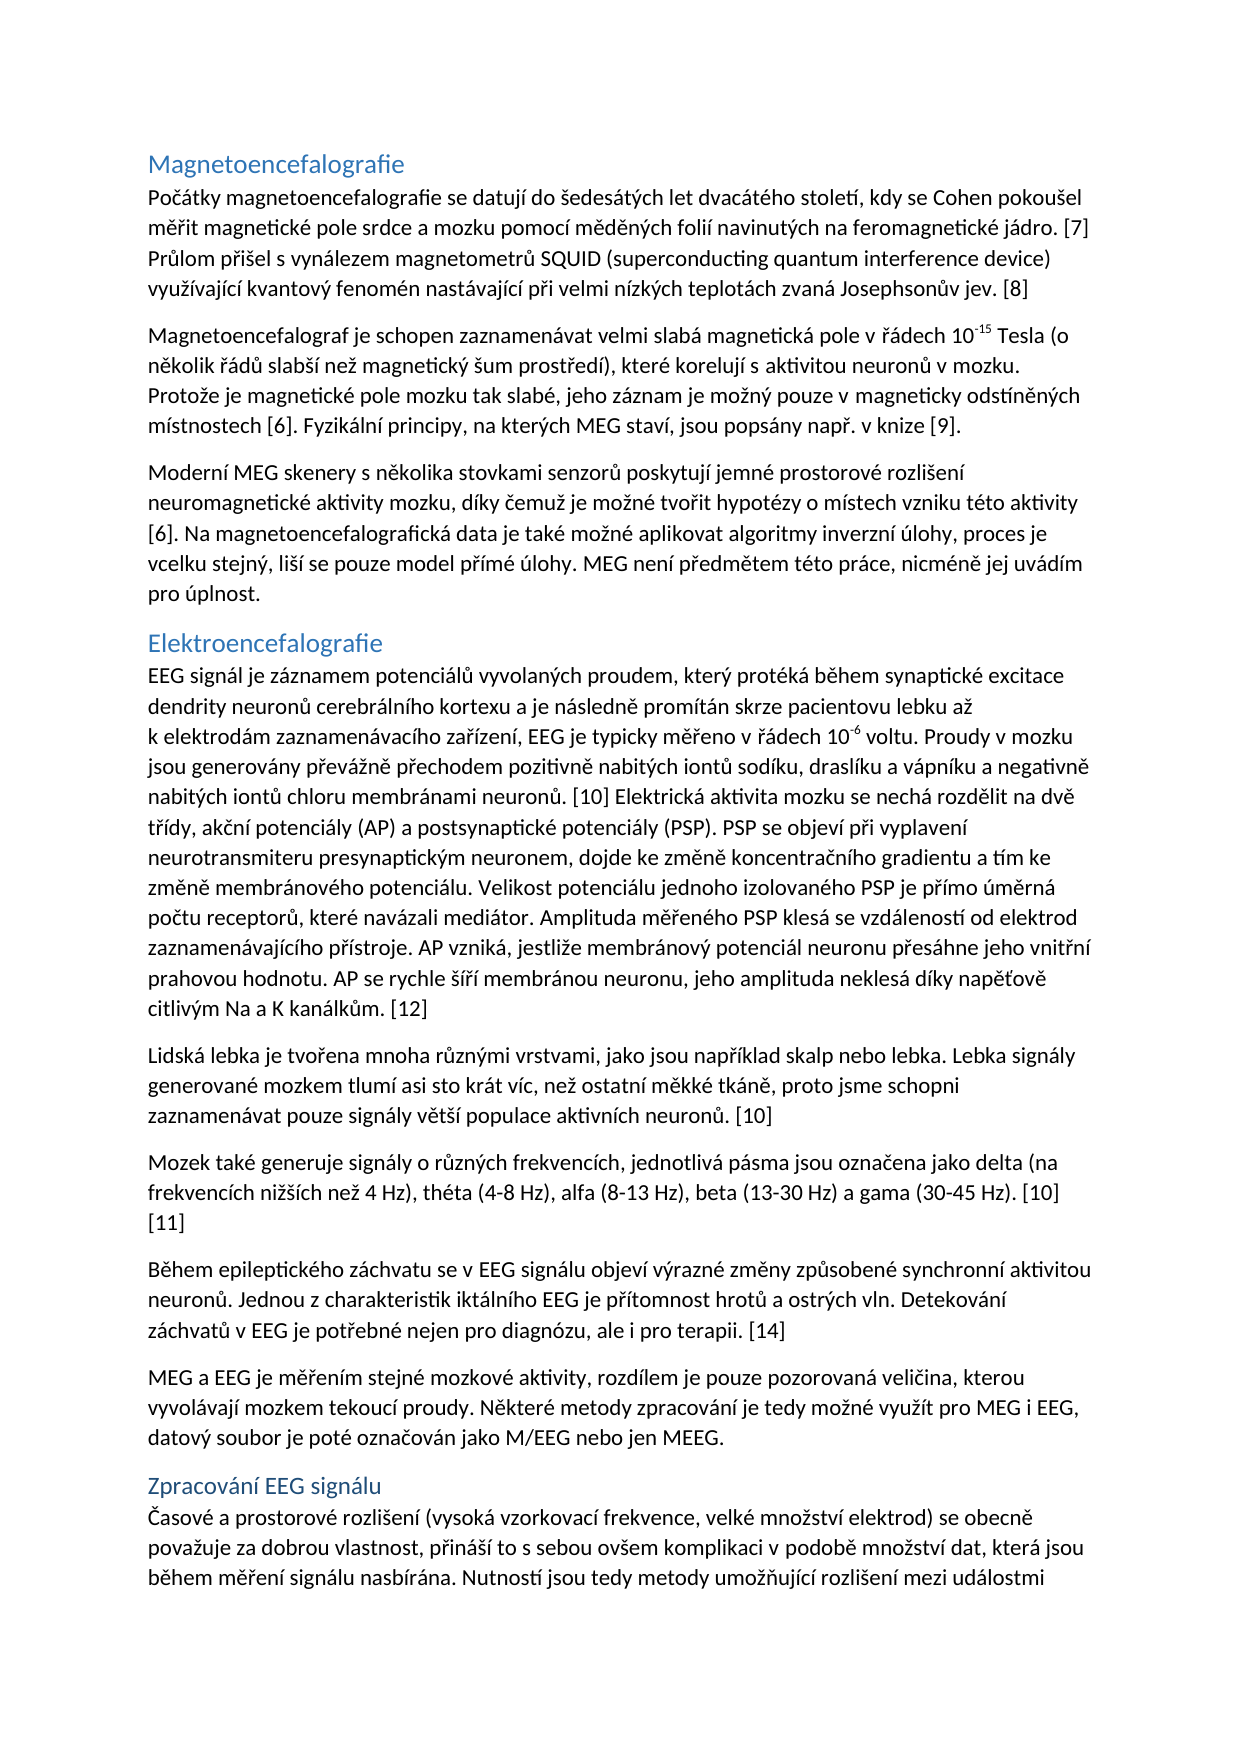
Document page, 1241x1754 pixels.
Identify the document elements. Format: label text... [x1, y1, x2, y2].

text Magnetoencefalograf je schopen zaznamenávat velmi slabá magnetická pole v řádech 10-15 Tesla (o několik řádů slabší než magnetický šum prostředí), které korelují s aktivitou neuronů v mozku. Protože je magnetické pole mozku tak slabé, jeho záznam je možný pouze v magneticky odstíněných místnostech [6]. Fyzikální principy, na kterých MEG staví, jsou popsány např. v knize [9]. [148, 321, 1093, 439]
text Lidská lebka je tvořena mnoha různými vrstvami, jako jsou například skalp nebo lebka. Lebka signály generované mozkem tlumí asi sto krát víc, než ostatní měkké tkáně, proto jsme schopni zaznamenávat pouze signály větší populace aktivních neuronů. [10] [148, 1041, 1093, 1129]
text MEG a EEG je měřením stejné mozkové aktivity, rozdílem je pouze pozorovaná veličina, kterou vyvolávají mozkem tekoucí proudy. Některé metody zpracování je tedy možné využít pro MEG i EEG, datový soubor je poté označován jako M/EEG nebo jen MEEG. [148, 1363, 1093, 1451]
text Během epileptického záchvatu se v EEG signálu objeví výrazné změny způsobené synchronní aktivitou neuronů. Jednou z charakteristik iktálního EEG je přítomnost hrotů a ostrých vln. Detekování záchvatů v EEG je potřebné nejen pro diagnózu, ale i pro terapii. [14] [148, 1255, 1093, 1344]
subtitle Elektroencefalografie [148, 626, 1093, 659]
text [148, 1503, 1093, 1591]
text EEG signál je záznamem potenciálů vyvolaných proudem, který protéká během synaptické excitace dendrity neuronů cerebrálního kortexu a je následně promítán skrze pacientovu lebku až k elektrodám zaznamenávacího zařízení, EEG je typicky měřeno v řádech 10-6 voltu. Proudy v mozku jsou generovány převážně přechodem pozitivně nabitých iontů sodíku, draslíku a vápníku a negativně nabitých iontů chloru membránami neuronů. [10] Elektrická aktivita mozku se nechá rozdělit na dvě třídy, akční potenciály (AP) a postsynaptické potenciály (PSP). PSP se objeví při vyplavení neurotransmiteru presynaptickým neuronem, dojde ke změně koncentračního gradientu a tím ke změně membránového potenciálu. Velikost potenciálu jednoho izolovaného PSP je přímo úměrná počtu receptorů, které navázali mediátor. Amplituda měřeného PSP klesá se vzdáleností od elektrod zaznamenávajícího přístroje. AP vzniká, jestliže membránový potenciál neuronu přesáhne jeho vnitřní prahovou hodnotu. AP se rychle šíří membránou neuronu, jeho amplituda neklesá díky napěťově citlivým Na a K kanálkům. [12] [148, 662, 1093, 1022]
text Moderní MEG skenery s několika stovkami senzorů poskytují jemné prostorové rozlišení neuromagnetické aktivity mozku, díky čemuž je možné tvořit hypotézy o místech vzniku této aktivity [6]. Na magnetoencefalografická data je také možné aplikovat algoritmy inverzní úlohy, proces je vcelku stejný, liší se pouze model přímé úlohy. MEG není předmětem této práce, nicméně jej uvádím pro úplnost. [148, 458, 1093, 607]
subtitle Magnetoencefalografie [148, 148, 1093, 181]
subtitle Zpracování EEG signálu [148, 1470, 1093, 1500]
text Počátky magnetoencefalografie se datují do šedesátých let dvacátého století, kdy se Cohen pokoušel měřit magnetické pole srdce a mozku pomocí měděných folií navinutých na feromagnetické jádro. [7] Průlom přišel s vynálezem magnetometrů SQUID (superconducting quantum interference device) využívající kvantový fenomén nastávající při velmi nízkých teplotách zvaná Josephsonův jev. [8] [148, 183, 1093, 302]
text Mozek také generuje signály o různých frekvencích, jednotlivá pásma jsou označena jako delta (na frekvencích nižších než 4 Hz), théta (4-8 Hz), alfa (8-13 Hz), beta (13-30 Hz) a gama (30-45 Hz). [10] [11] [148, 1148, 1093, 1236]
